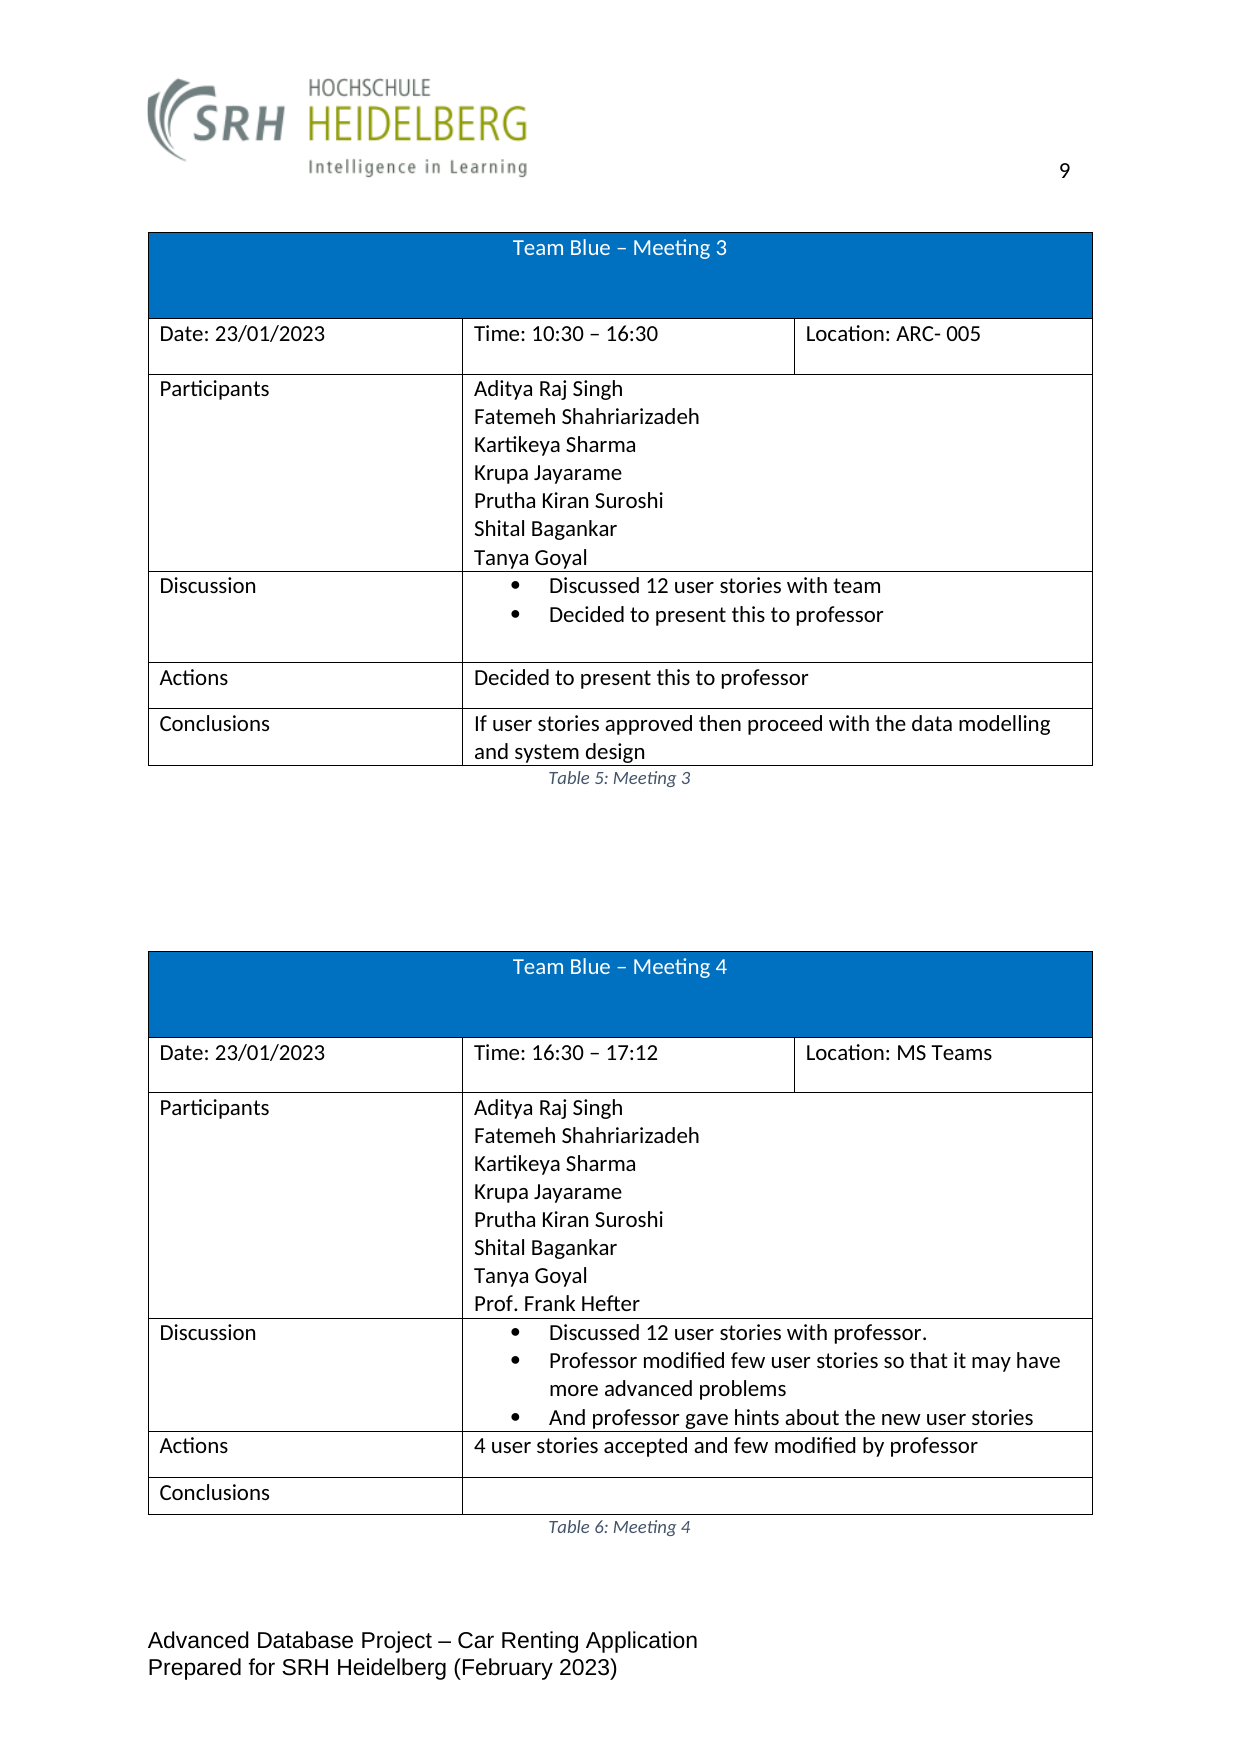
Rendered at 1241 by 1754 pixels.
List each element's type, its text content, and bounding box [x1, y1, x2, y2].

table_cell [463, 1478, 1092, 1514]
table_cell 4 user stories accepted and few modified by professor [463, 1432, 1092, 1477]
table_cell Date: 23/01/2023 [149, 1038, 462, 1092]
table_header Team Blue – Meeting 4 [149, 952, 1092, 1037]
table_cell Conclusions [149, 709, 462, 765]
table_cell Discussion [149, 572, 462, 662]
table_cell Participants [149, 375, 462, 571]
table_header Team Blue – Meeting 3 [149, 233, 1092, 318]
table_cell Discussion [149, 1319, 462, 1431]
table_cell Conclusions [149, 1478, 462, 1514]
table_cell Time: 16:30 – 17:12 [463, 1038, 794, 1092]
text Table 5: Meeting 3 [148, 766, 1093, 789]
table_cell If user stories approved then proceed with the data modelling and system design [463, 709, 1092, 765]
table_cell Discussed 12 user stories with professor. Professor modified few user stories so that it may have more advanced problems And professor gave hints about the new user stories [463, 1319, 1092, 1431]
table_cell Location: MS Teams [795, 1038, 1092, 1092]
table_cell Aditya Raj Singh Fatemeh Shahriarizadeh Kartikeya Sharma Krupa Jayarame Prutha Kiran Suroshi Shital Bagankar Tanya Goyal [463, 375, 1092, 571]
table_cell Participants [149, 1093, 462, 1317]
table_cell Actions [149, 1432, 462, 1477]
table_cell Date: 23/01/2023 [149, 319, 462, 373]
table_cell Location: ARC- 005 [795, 319, 1092, 373]
table_cell Time: 10:30 – 16:30 [463, 319, 794, 373]
table_cell Actions [149, 663, 462, 708]
text Table 6: Meeting 4 [148, 1515, 1093, 1538]
table_cell Discussed 12 user stories with team Decided to present this to professor [463, 572, 1092, 662]
table_cell Decided to present this to professor [463, 663, 1092, 708]
table_cell Aditya Raj Singh Fatemeh Shahriarizadeh Kartikeya Sharma Krupa Jayarame Prutha Kiran Suroshi Shital Bagankar Tanya Goyal Prof. Frank Hefter [463, 1093, 1092, 1317]
